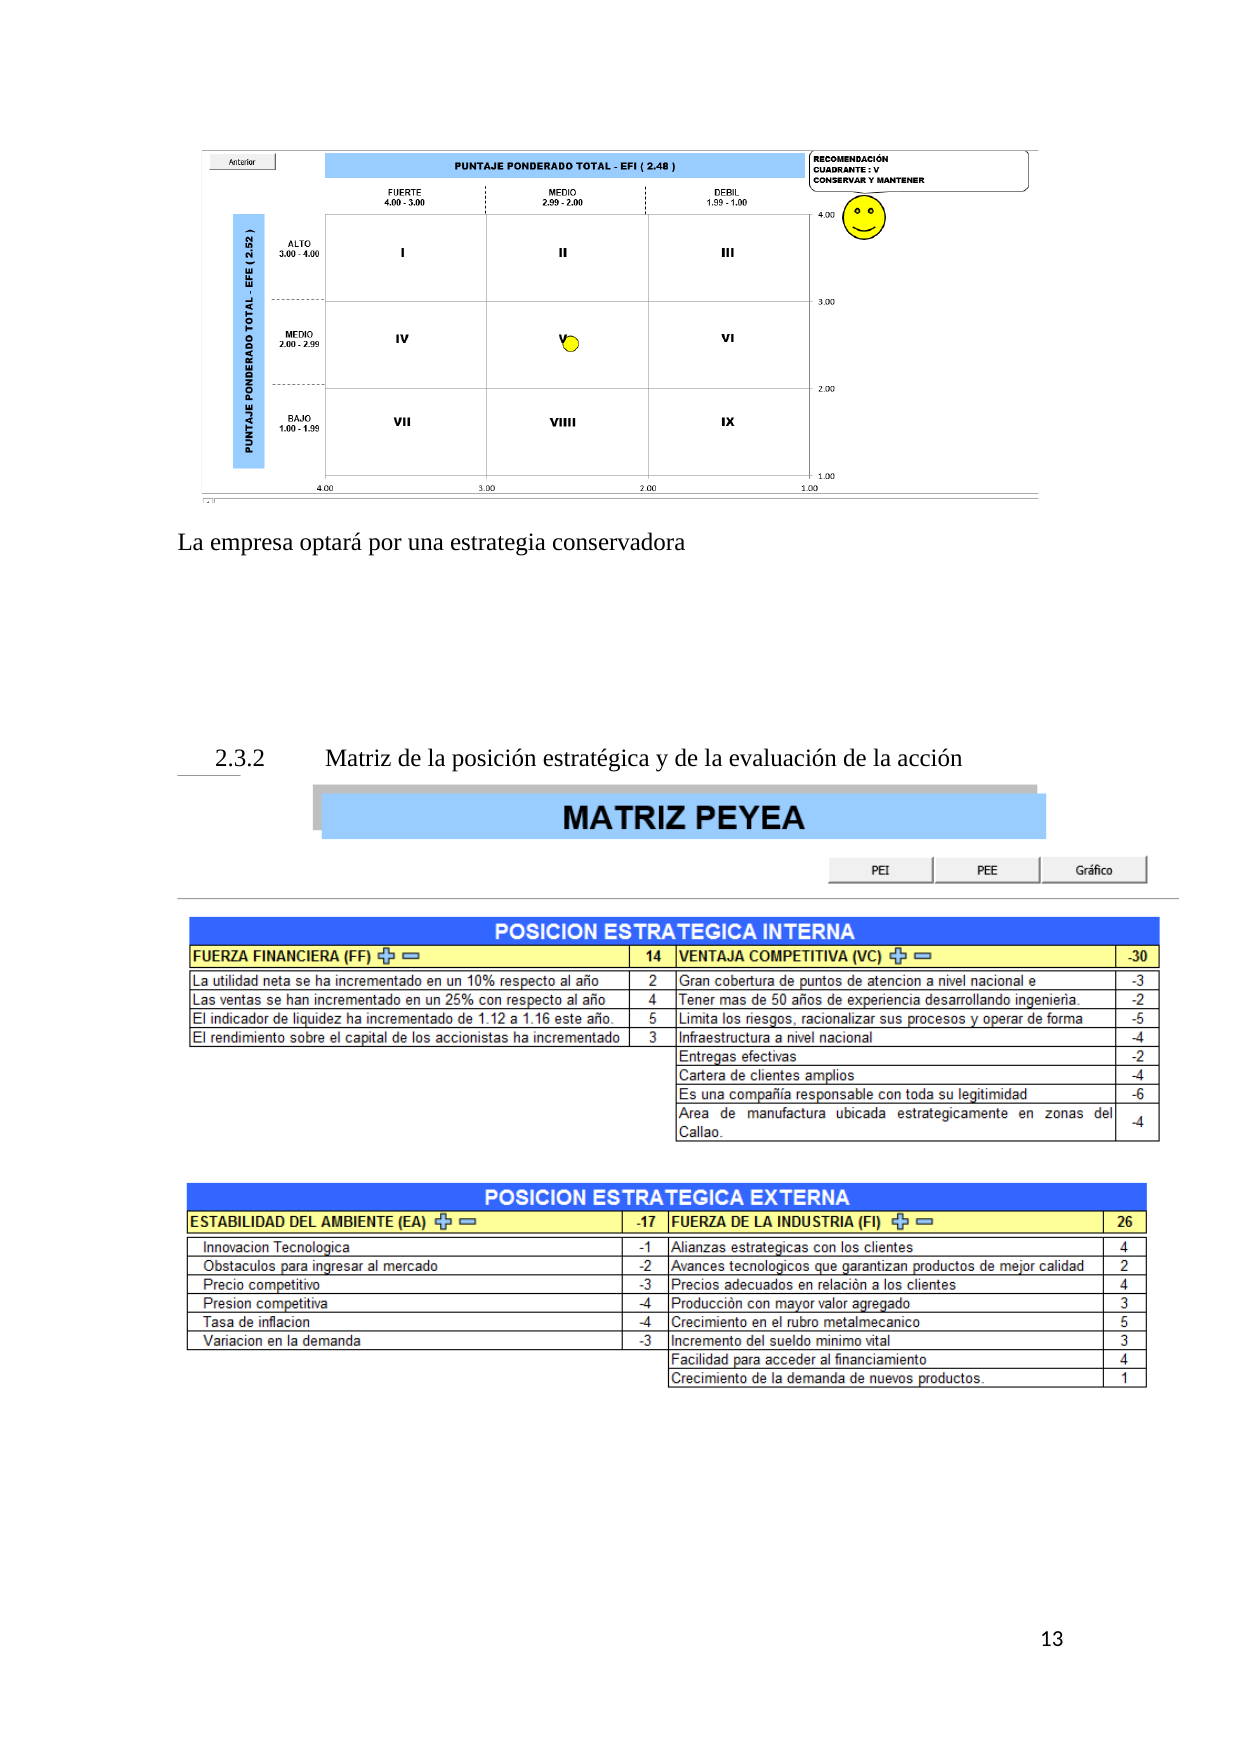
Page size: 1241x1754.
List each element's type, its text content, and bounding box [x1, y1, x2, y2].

subtitle Matriz de la posición estratégica y de la evaluación de la acción [215, 743, 1063, 771]
picture [201, 147, 1039, 503]
text La empresa optará por una estrategia conservadora [177, 527, 1063, 556]
picture [177, 775, 1179, 1151]
picture [177, 1175, 1166, 1404]
